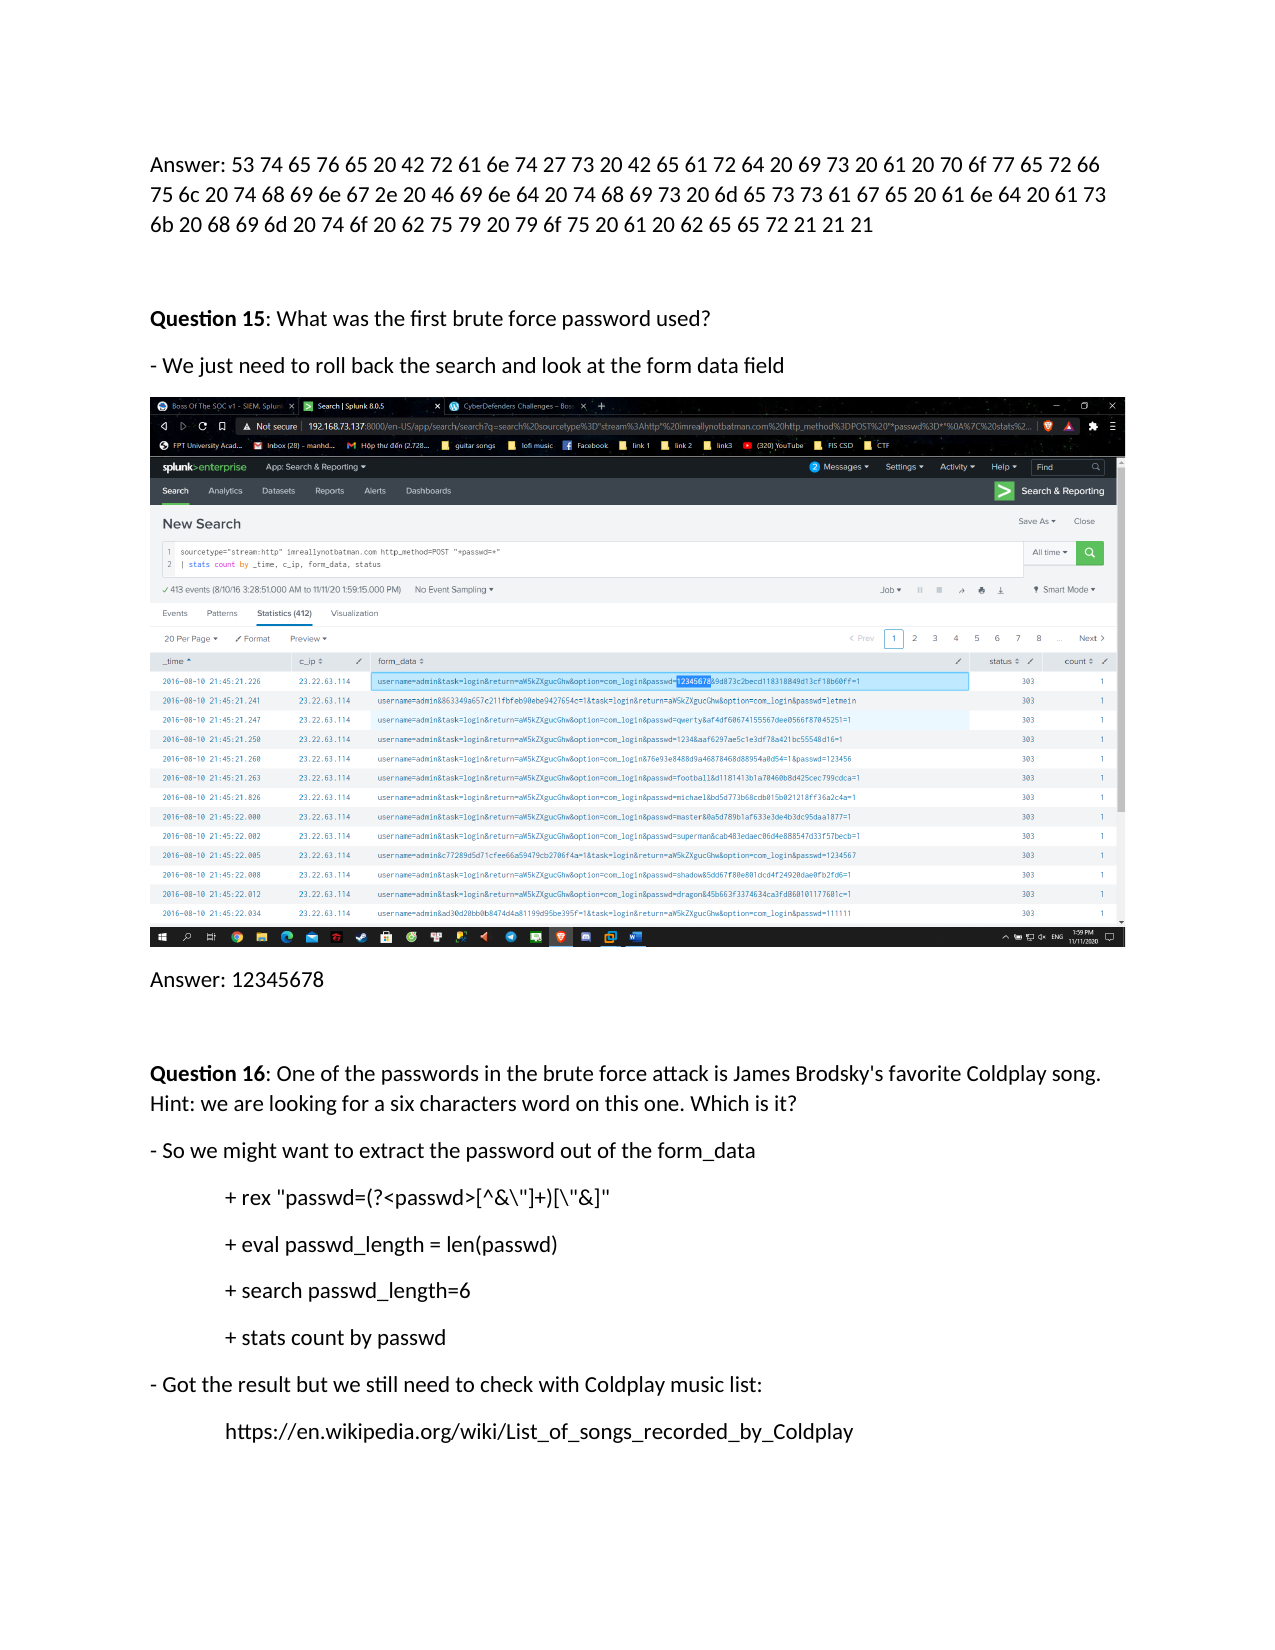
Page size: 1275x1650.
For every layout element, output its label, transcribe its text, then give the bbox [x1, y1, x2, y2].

text https://en.wikipedia.org/wiki/List_of_songs_recorded_by_Coldplay [150, 1417, 1125, 1445]
text + eval passwd_length = len(passwd) [150, 1230, 1125, 1258]
text - So we might want to extract the password out of the form_data [150, 1136, 1125, 1164]
text Question 15: What was the first brute force password used? [150, 304, 1125, 332]
text - We just need to roll back the search and look at the form data field [150, 351, 1125, 379]
text - Got the result but we still need to check with Coldplay music list: [150, 1370, 1125, 1398]
text + stats count by passwd [150, 1323, 1125, 1352]
picture [150, 397, 1125, 947]
text + search passwd_length=6 [150, 1277, 1125, 1305]
text Answer: 53 74 65 76 65 20 42 72 61 6e 74 27 73 20 42 65 61 72 64 20 69 73 20 61 20 70 6f 77 65 72 66 75 6c 20 74 68 69 6e 67 2e 20 46 69 6e 64 20 74 68 69 73 20 6d 65 73 73 61 67 65 20 61 6e 64 20 61 73 6b 20 68 69 6d 20 74 6f 20 62 75 79 20 79 6f 75 20 61 20 62 65 65 72 21 21 21 [150, 150, 1125, 238]
text Answer: 12345678 [150, 965, 1125, 993]
text Question 16: One of the passwords in the brute force attack is James Brodsky's favorite Coldplay song. Hint: we are looking for a six characters word on this one. Which is it? [150, 1059, 1125, 1117]
text + rex "passwd=(?<passwd>[^&\"]+)[\"&]" [150, 1183, 1125, 1211]
